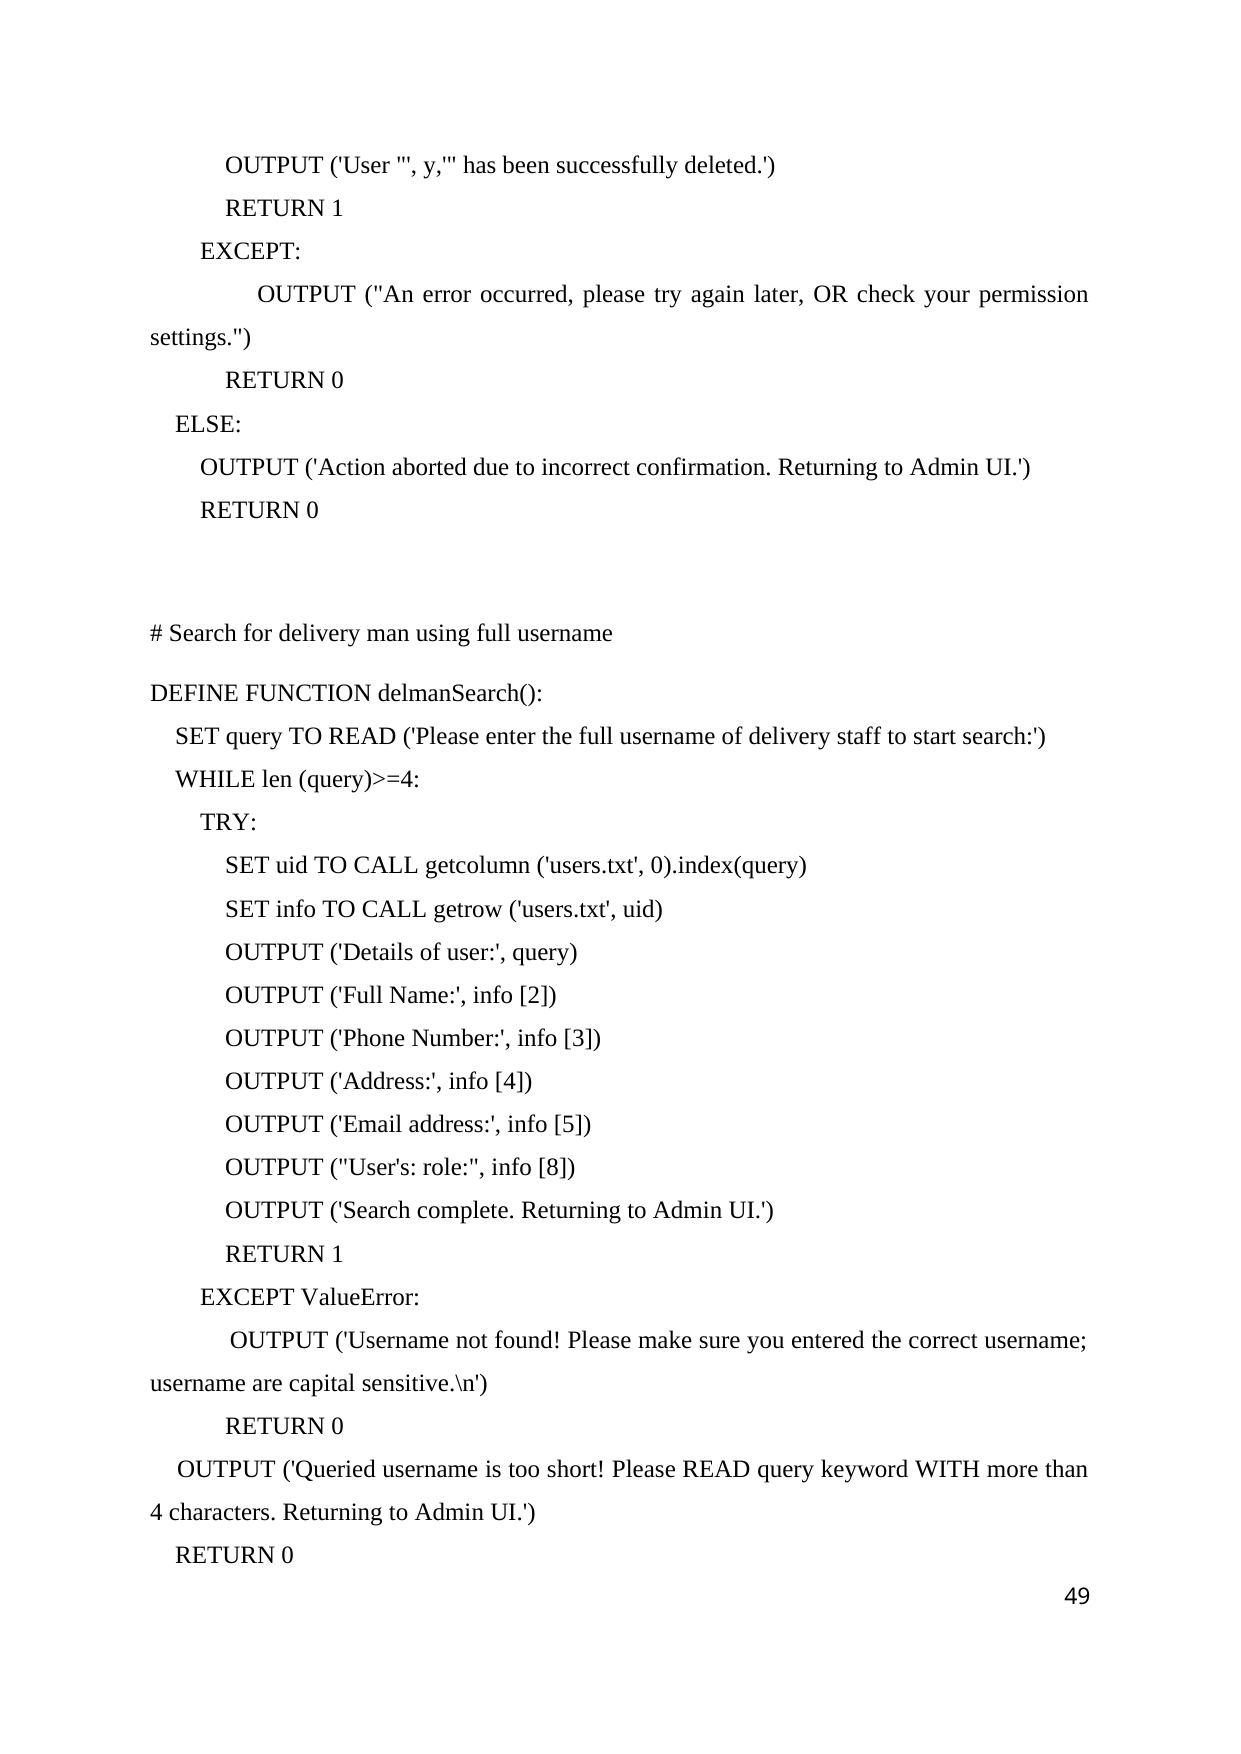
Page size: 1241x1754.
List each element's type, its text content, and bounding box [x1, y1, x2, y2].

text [150, 150, 1090, 524]
text DEFINE FUNCTION delmanSearch(): SET query TO READ ('Please enter the full username of delivery staff to start search:') WHILE len (query)>=4: TRY: SET uid TO CALL getcolumn ('users.txt', 0).index(query) SET info TO CALL getrow ('users.txt', uid) OUTPUT ('Details of user:', query) OUTPUT ('Full Name:', info [2]) OUTPUT ('Phone Number:', info [3]) OUTPUT ('Address:', info [4]) OUTPUT ('Email address:', info [5]) OUTPUT ("User's: role:", info [8]) OUTPUT ('Search complete. Returning to Admin UI.') RETURN 1 EXCEPT ValueError: OUTPUT ('Username not found! Please make sure you entered the correct username; username are capital sensitive.\n') RETURN 0 OUTPUT ('Queried username is too short! Please READ query keyword WITH more than 4 characters. Returning to Admin UI.') RETURN 0 [150, 678, 1090, 1569]
text # Search for delivery man using full username [150, 618, 1090, 647]
